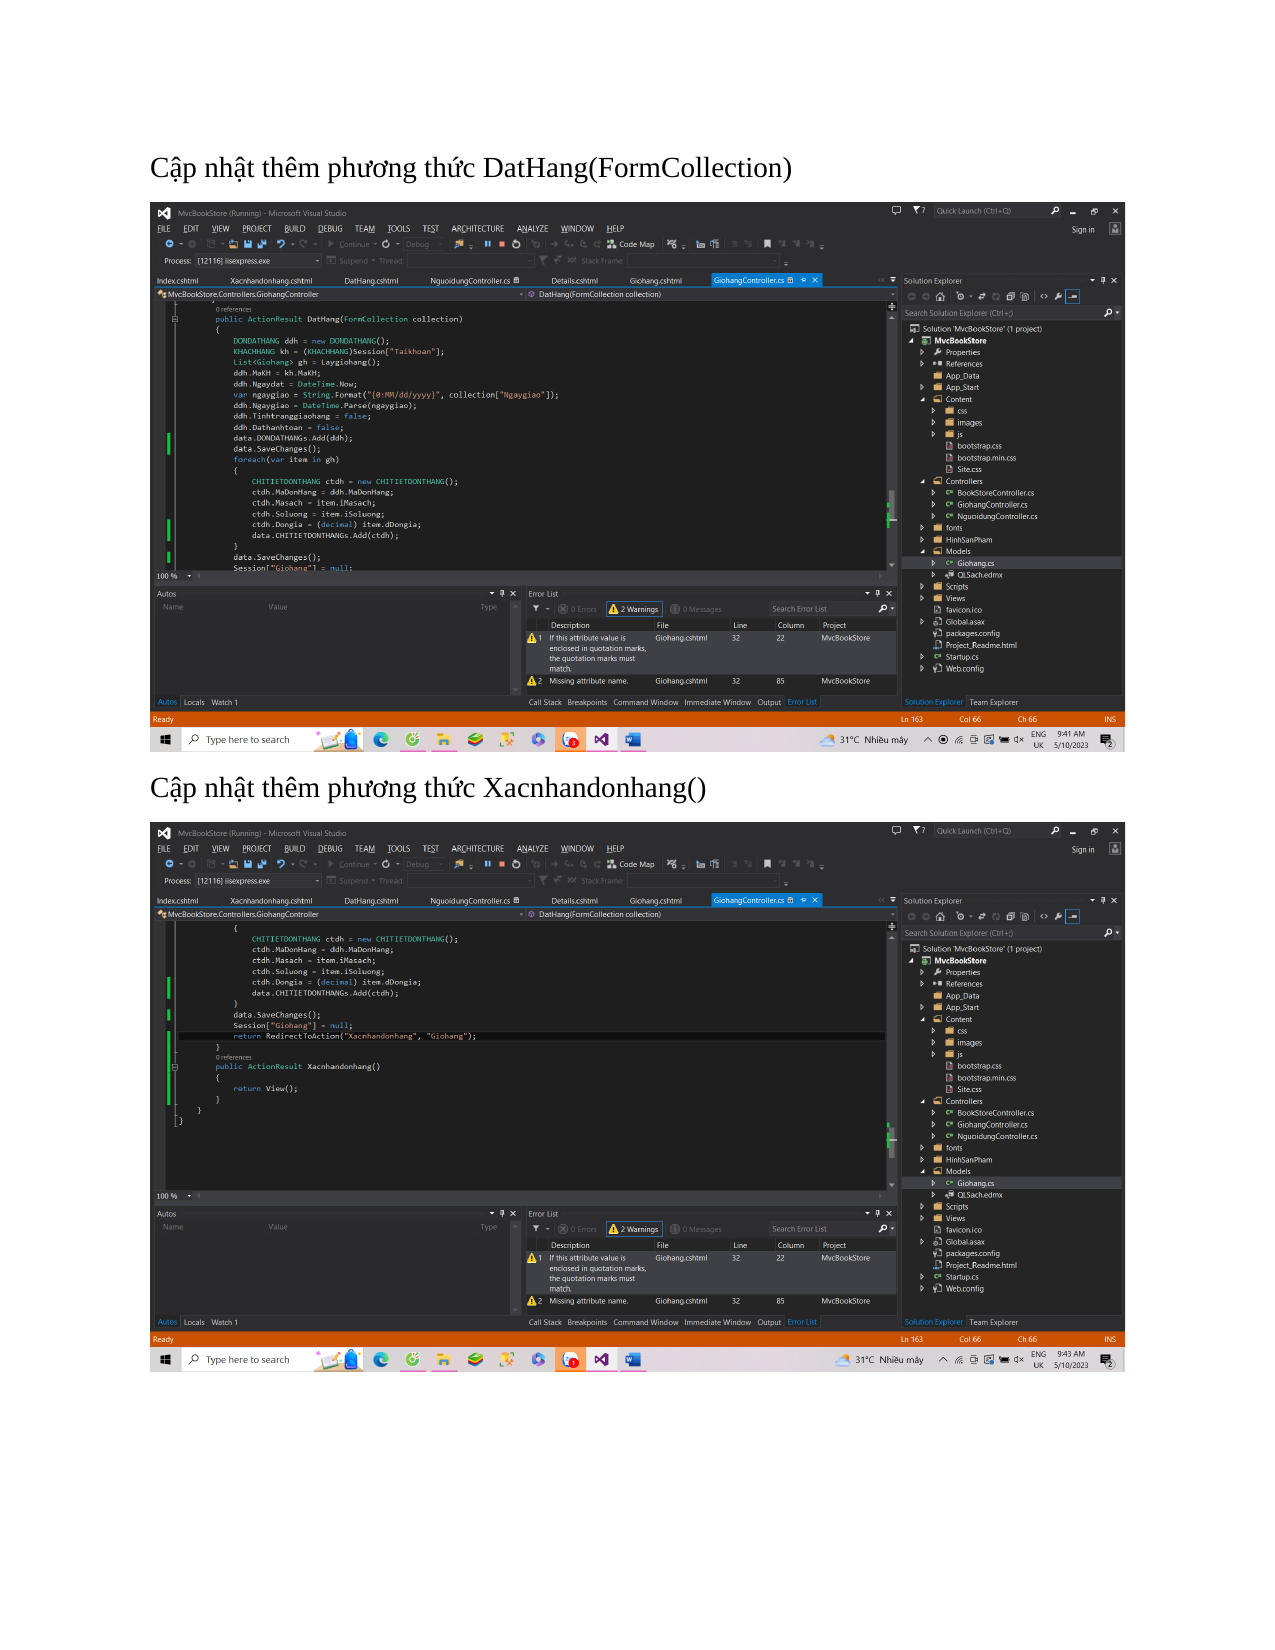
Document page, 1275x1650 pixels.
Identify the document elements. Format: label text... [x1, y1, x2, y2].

picture [150, 202, 1125, 752]
picture [150, 822, 1125, 1372]
text Cập nhật thêm phương thức DatHang(FormCollection) [150, 150, 1125, 183]
text Cập nhật thêm phương thức Xacnhandonhang() [150, 770, 1125, 804]
